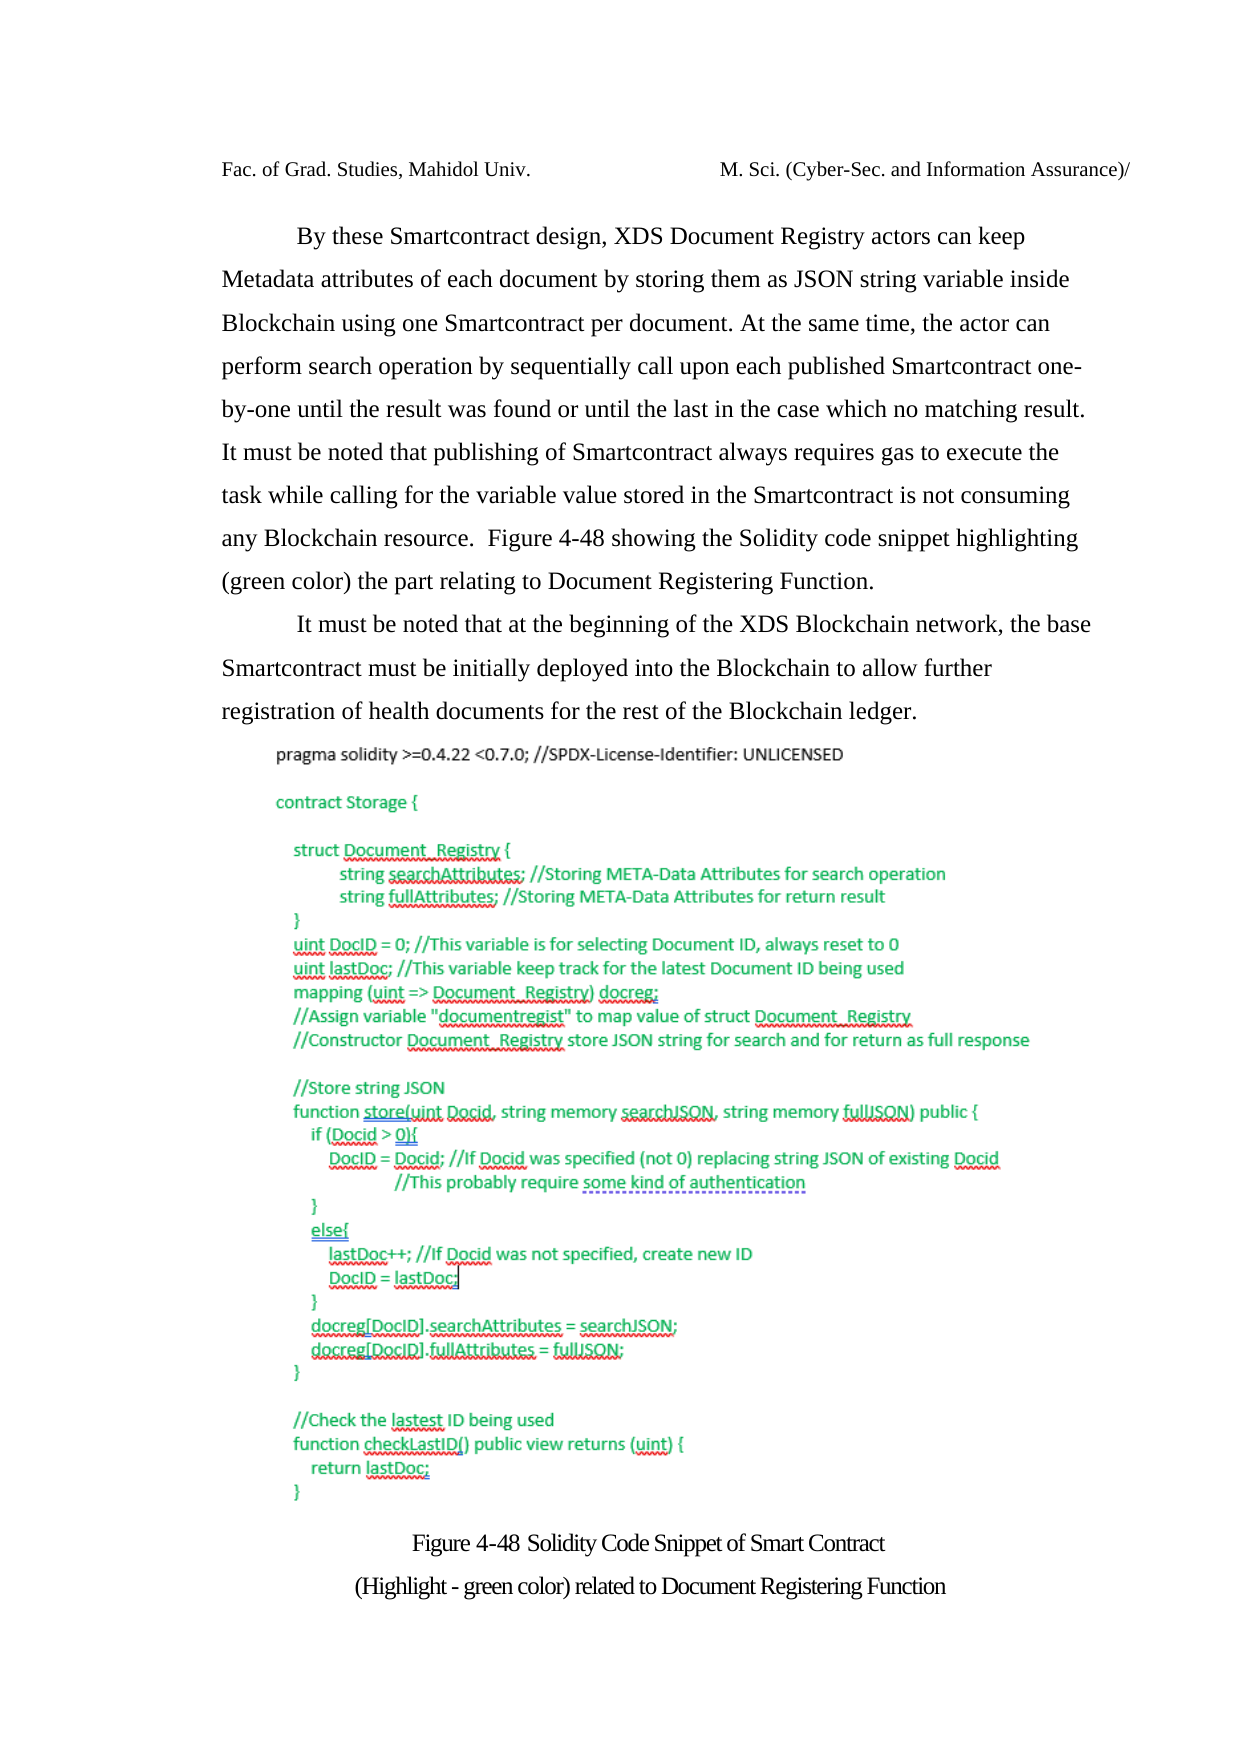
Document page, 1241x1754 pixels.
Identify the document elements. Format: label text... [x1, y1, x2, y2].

list It must be noted that at the beginning of the XDS Blockchain network, the base Smartcontract must be initially deployed into the Blockchain to allow further registration of health documents for the rest of the Blockchain ledger. [221, 609, 1092, 724]
picture [264, 738, 1050, 1514]
